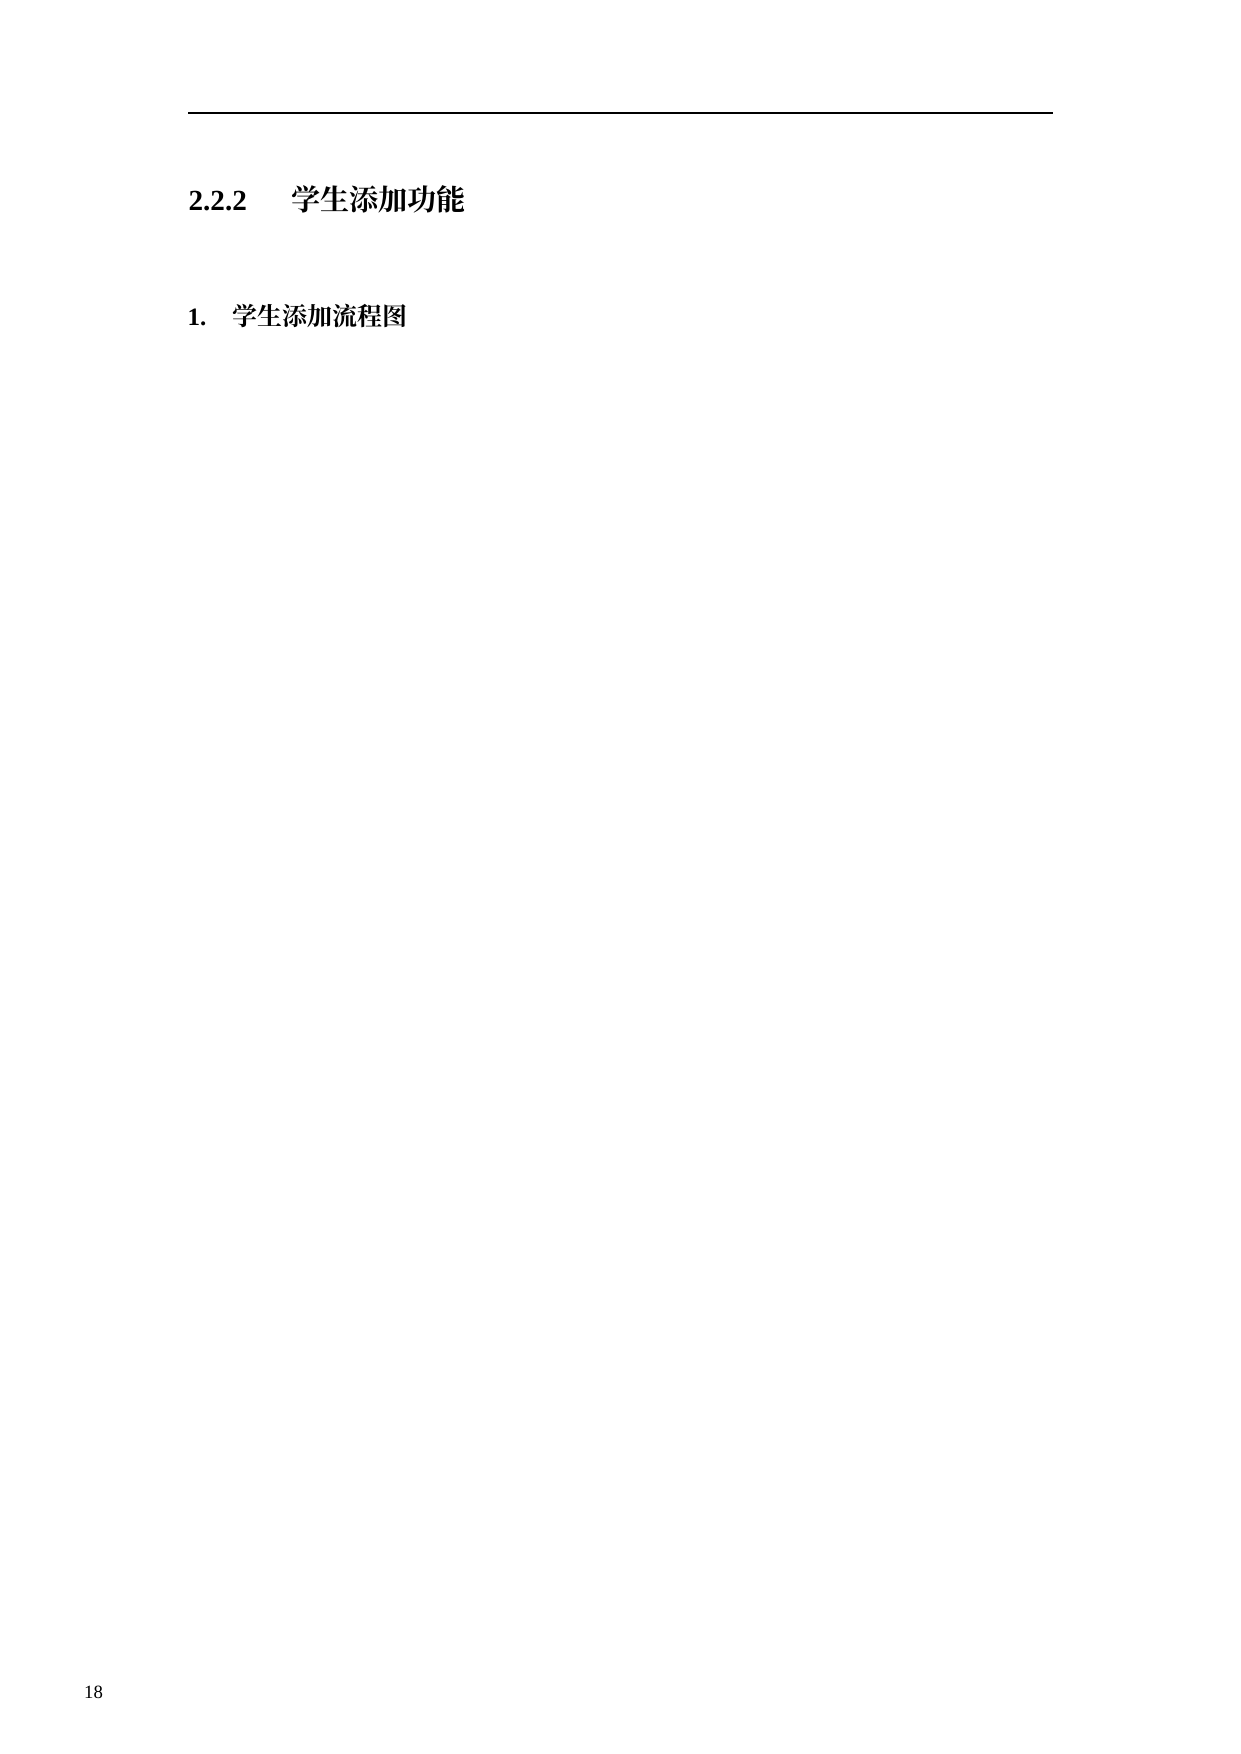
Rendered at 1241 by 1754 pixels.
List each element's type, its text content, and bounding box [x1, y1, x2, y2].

subtitle 学生添加功能 [247, 164, 1053, 232]
list 学生添加流程图 [187, 281, 1053, 348]
